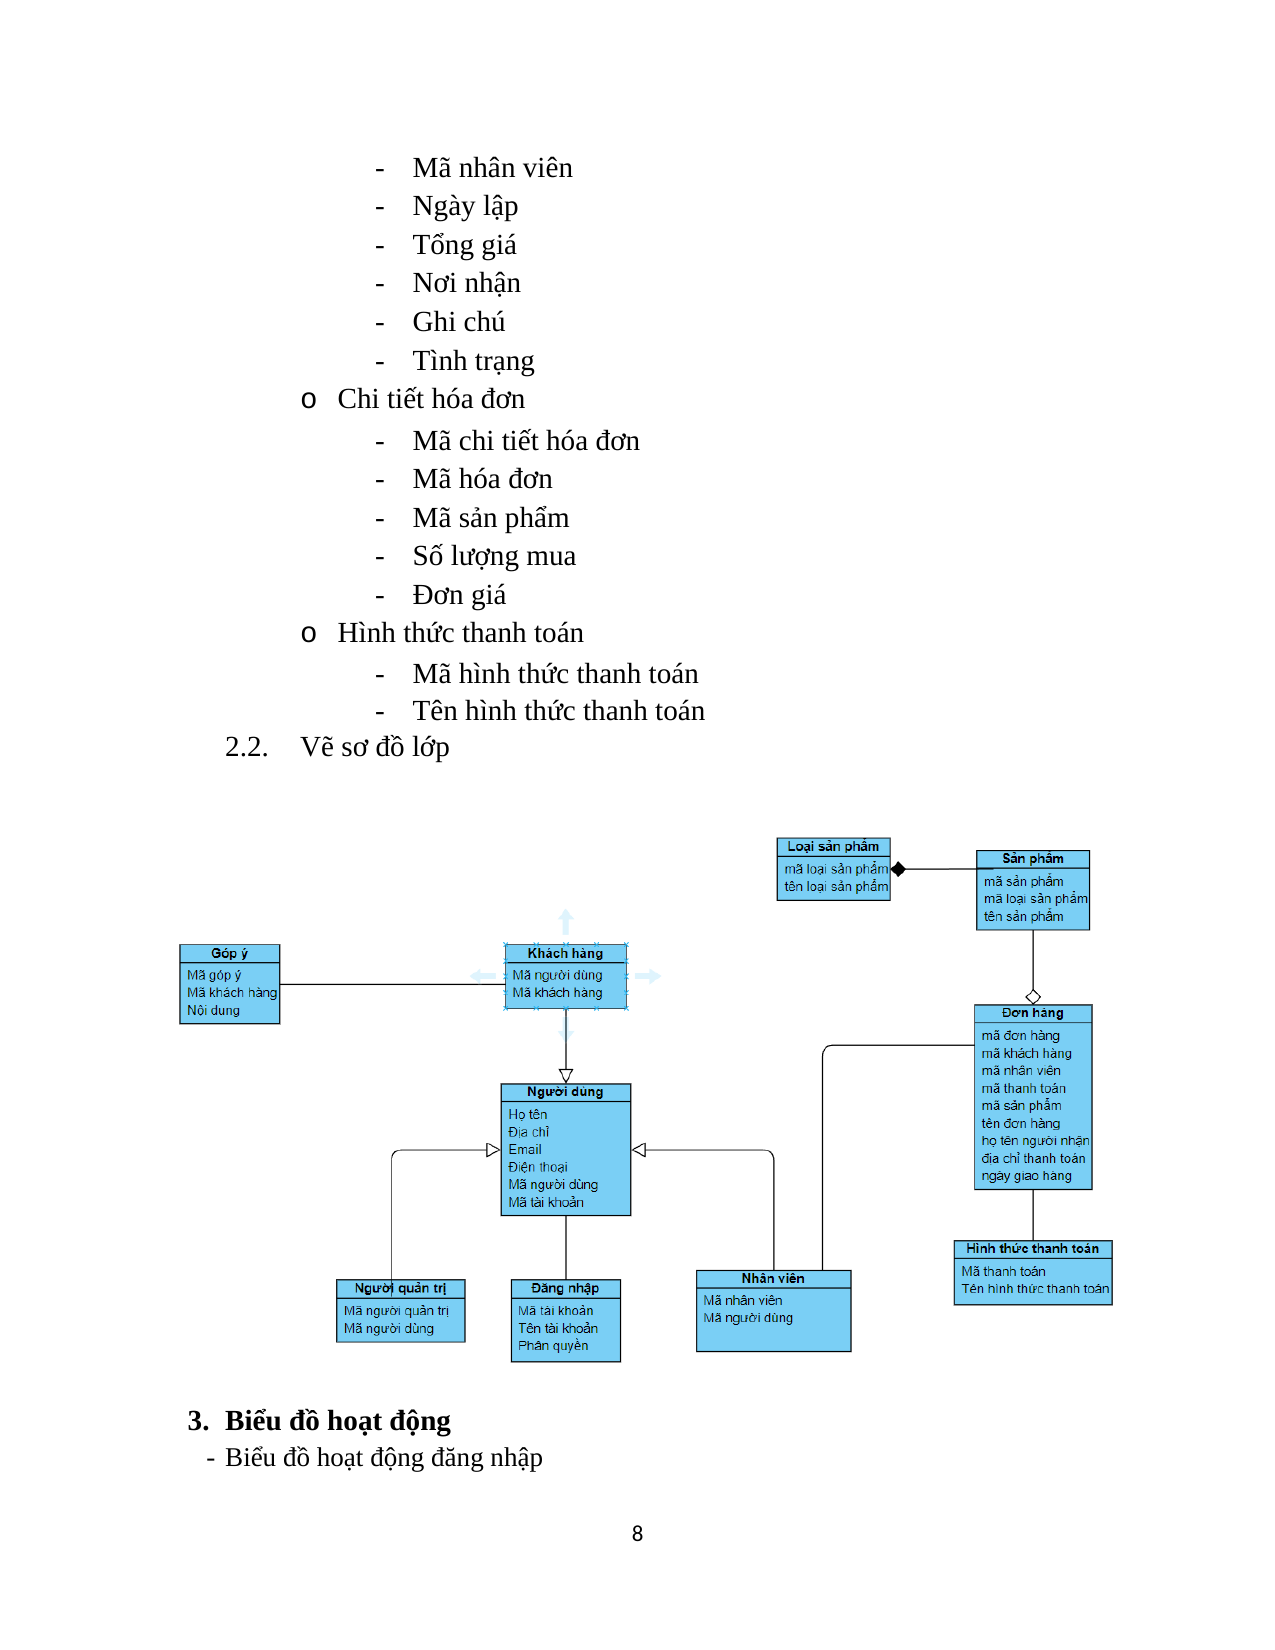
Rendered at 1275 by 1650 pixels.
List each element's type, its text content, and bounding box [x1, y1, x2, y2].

list Tổng giá [375, 227, 1125, 261]
list Đơn giá [375, 577, 1125, 610]
list Biểu đồ hoạt động đăng nhập [206, 1441, 1125, 1473]
list Ghi chú [375, 304, 1125, 338]
list Hình thức thanh toán [300, 615, 1125, 651]
picture [150, 788, 1124, 1378]
list Ngày lập [375, 188, 1125, 222]
list Mã hóa đơn [375, 461, 1125, 495]
list Biểu đồ hoạt động [187, 1403, 1125, 1436]
list Tình trạng [375, 343, 1125, 376]
list Mã nhân viên [375, 150, 1125, 183]
list Mã chi tiết hóa đơn [375, 423, 1125, 456]
list Tên hình thức thanh toán [375, 693, 1125, 726]
list Chi tiết hóa đơn [300, 381, 1125, 417]
list Số lượng mua [375, 538, 1125, 572]
list Mã sản phẩm [375, 500, 1125, 533]
list Vẽ sơ đồ lớp [225, 729, 1125, 762]
list Nơi nhận [375, 266, 1125, 299]
list Mã hình thức thanh toán [375, 657, 1125, 690]
